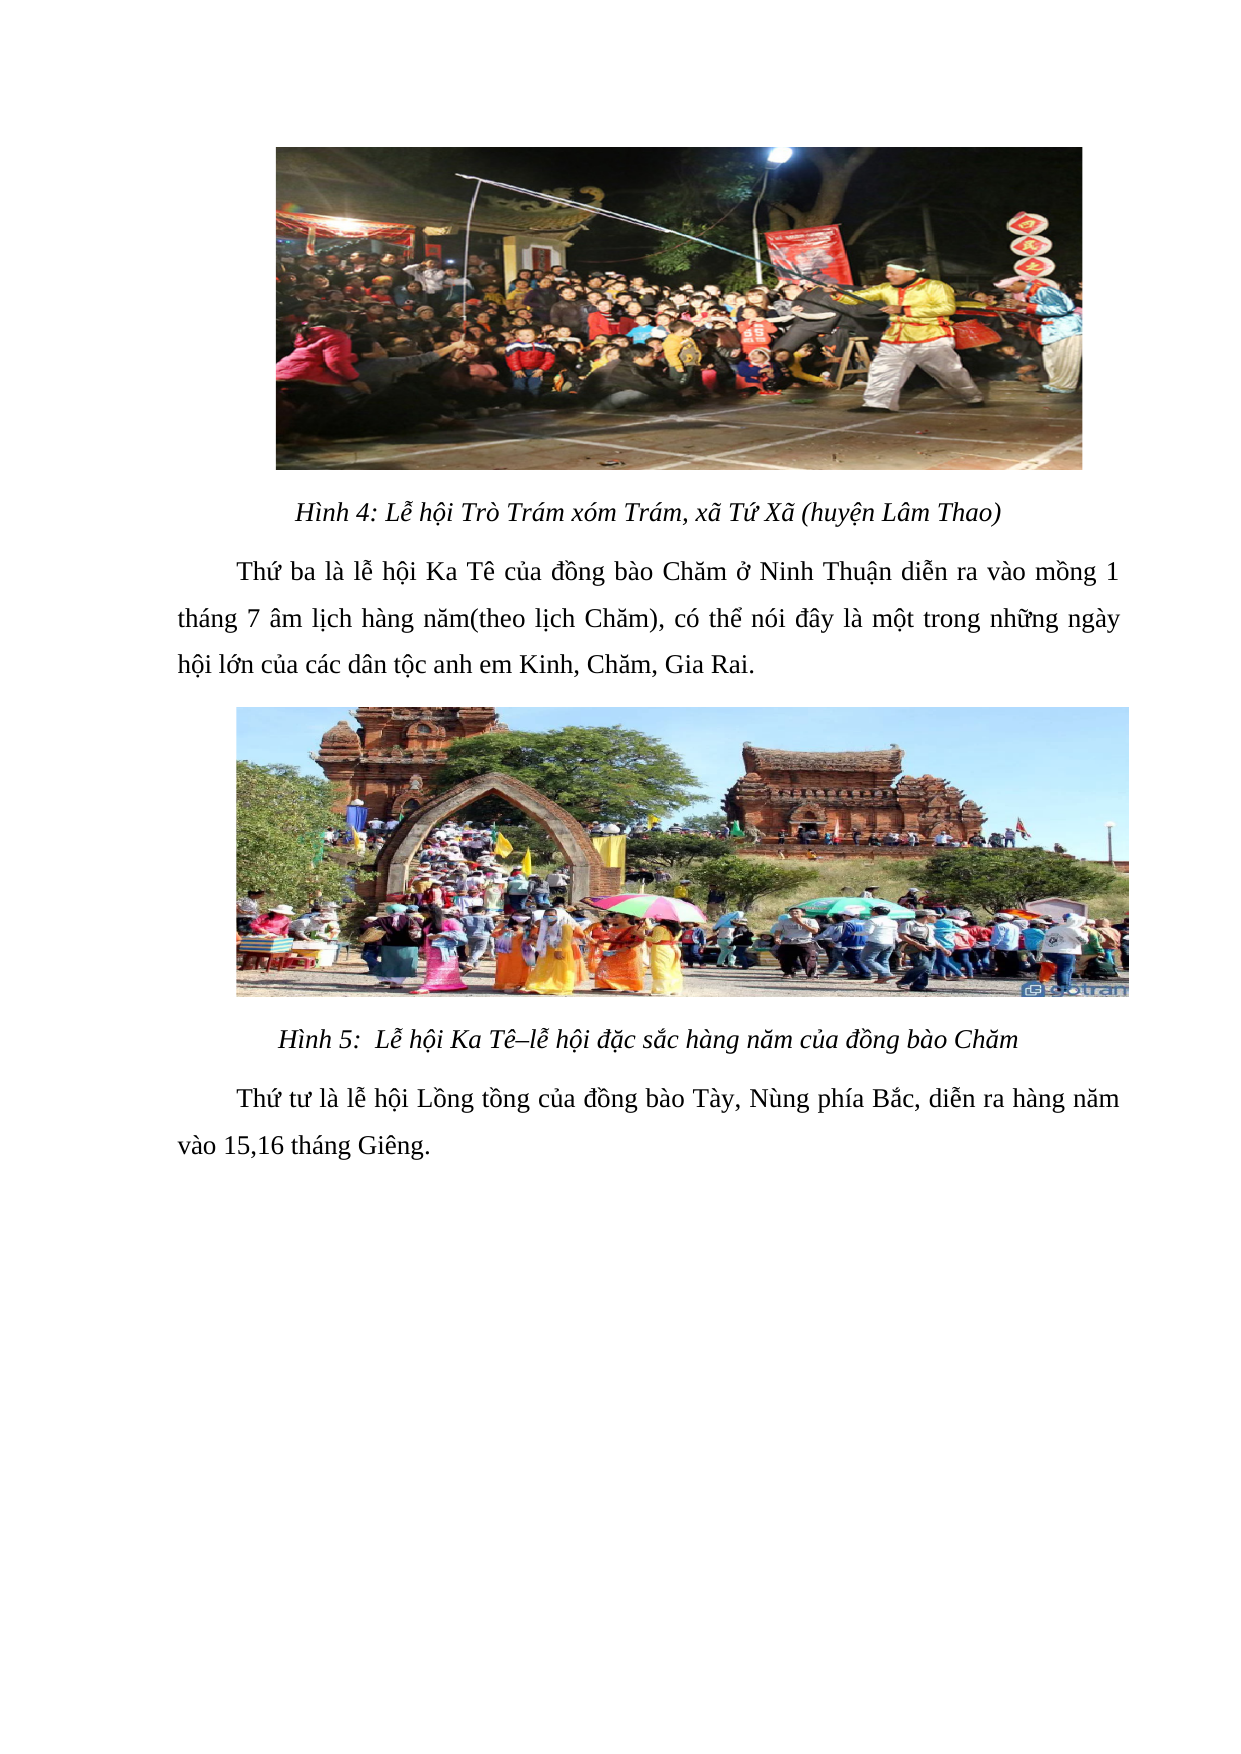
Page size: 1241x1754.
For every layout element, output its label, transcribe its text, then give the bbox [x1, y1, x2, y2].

text Thứ ba là lễ hội Ka Tê của đồng bào Chăm ở Ninh Thuận diễn ra vào mồng 1 tháng 7 âm lịch hàng năm(theo lịch Chăm), có thể nói đây là một trong những ngày hội lớn của các dân tộc anh em Kinh, Chăm, Gia Rai. [177, 555, 1122, 680]
picture [236, 707, 1129, 997]
text Hình 5: Lễ hội Ka Tê–lễ hội đặc sắc hàng năm của đồng bào Chăm [177, 1023, 1122, 1054]
text Thứ tư là lễ hội Lồng tồng của đồng bào Tày, Nùng phía Bắc, diễn ra hàng năm vào 15,16 tháng Giêng. [177, 1082, 1122, 1160]
picture [275, 147, 1083, 470]
text Hình 4: Lễ hội Trò Trám xóm Trám, xã Tứ Xã (huyện Lâm Thao) [177, 496, 1122, 527]
